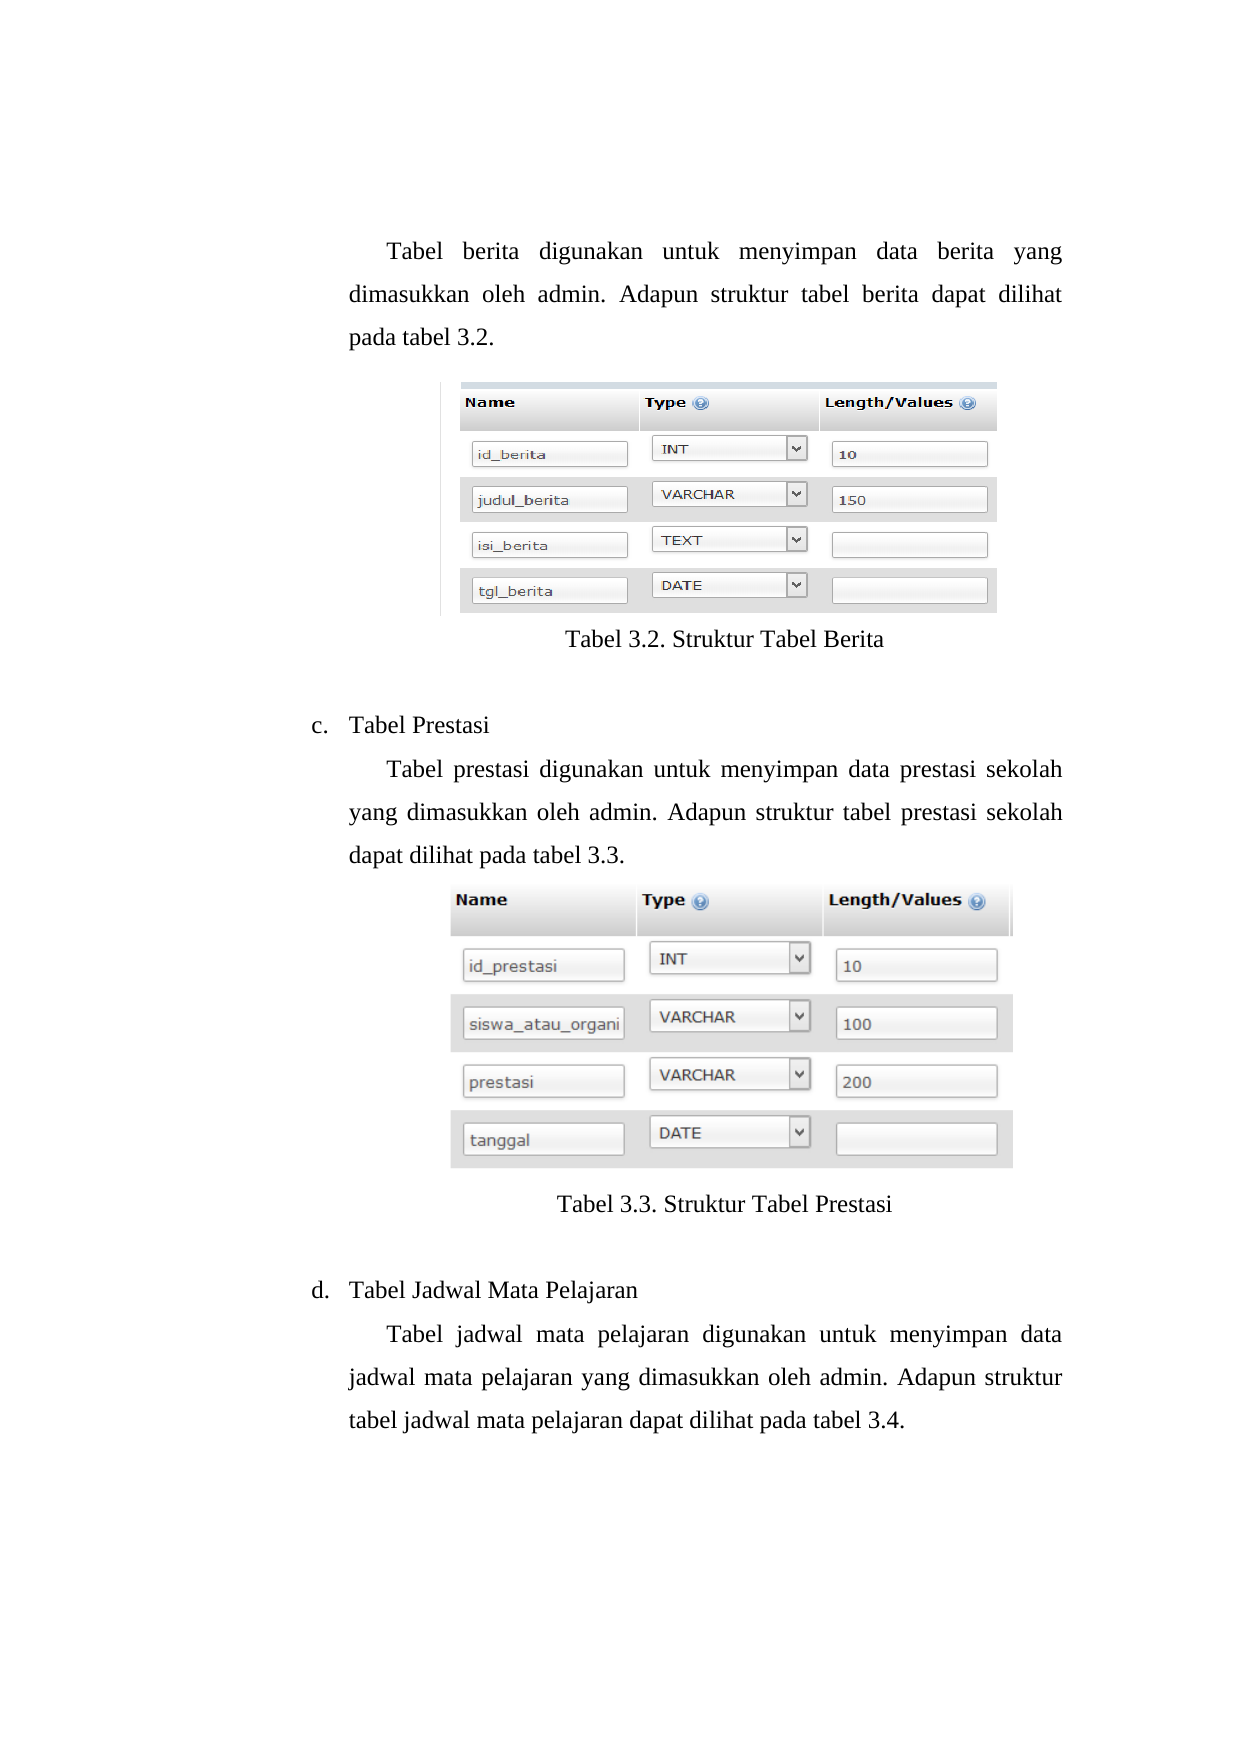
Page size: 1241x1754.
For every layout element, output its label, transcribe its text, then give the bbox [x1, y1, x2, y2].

list Tabel 3.2. Struktur Tabel Berita [386, 624, 1063, 653]
list Tabel 3.3. Struktur Tabel Prestasi [349, 1189, 1063, 1218]
list Tabel prestasi digunakan untuk menyimpan data prestasi sekolah yang dimasukkan oleh admin. Adapun struktur tabel prestasi sekolah dapat dilihat pada tabel 3.3. [349, 754, 1063, 869]
list Tabel jadwal mata pelajaran digunakan untuk menyimpan data jadwal mata pelajaran yang dimasukkan oleh admin. Adapun struktur tabel jadwal mata pelajaran dapat dilihat pada tabel 3.4. [349, 1319, 1063, 1434]
list Tabel berita digunakan untuk menyimpan data berita yang dimasukkan oleh admin. Adapun struktur tabel berita dapat dilihat pada tabel 3.2. [349, 236, 1063, 351]
picture [440, 382, 997, 616]
picture [436, 883, 1013, 1176]
list Tabel Prestasi [311, 711, 1063, 739]
list Tabel Jadwal Mata Pelajaran [311, 1276, 1063, 1304]
